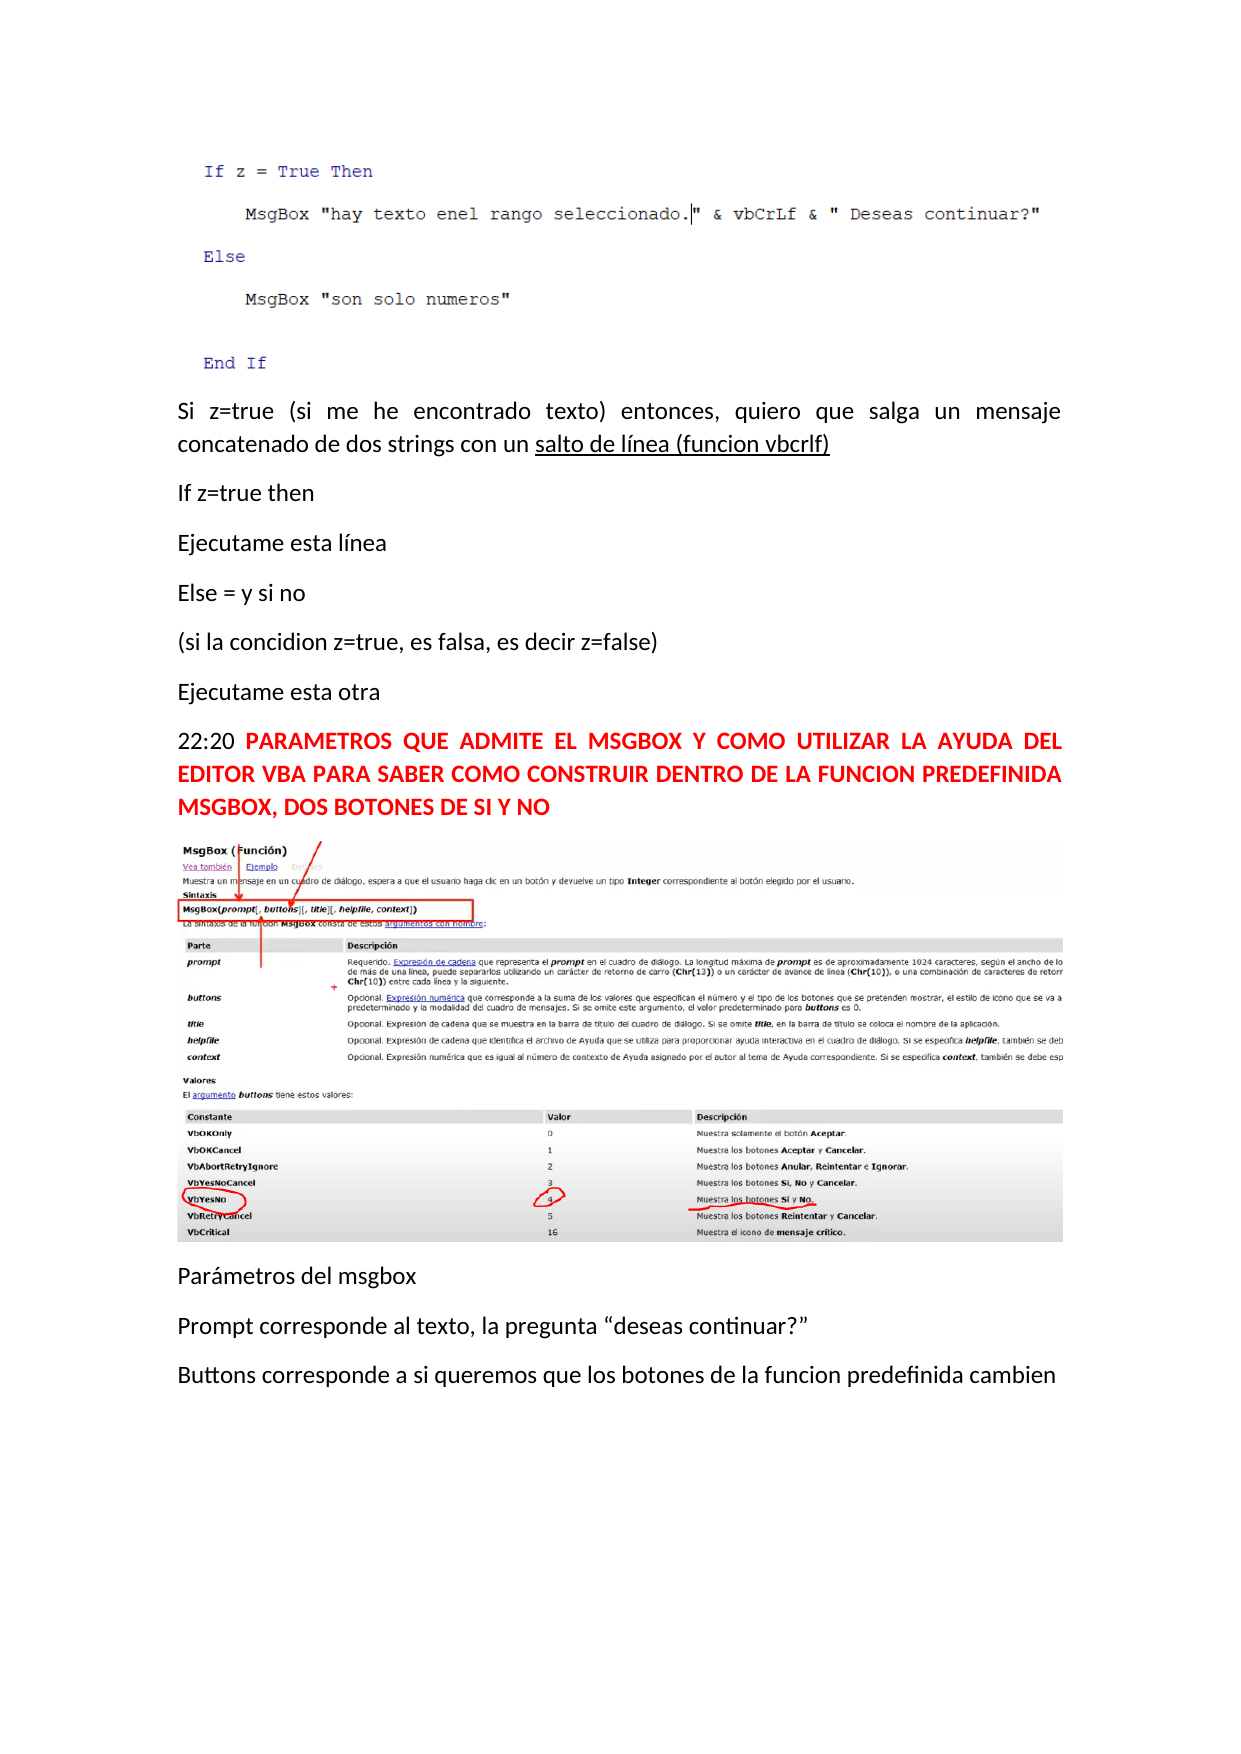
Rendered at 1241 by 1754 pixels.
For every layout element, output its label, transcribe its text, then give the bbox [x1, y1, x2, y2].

text (si la concidion z=true, es falsa, es decir z=false) [177, 626, 1063, 657]
text Parámetros del msgbox [177, 1260, 1063, 1291]
text Else = y si no [177, 577, 1063, 607]
text Prompt corresponde al texto, la pregunta “deseas continuar?” [177, 1310, 1063, 1341]
text Ejecutame esta otra [177, 676, 1063, 706]
text Buttons corresponde a si queremos que los botones de la funcion predefinida cambien [177, 1359, 1063, 1390]
picture [177, 147, 1063, 377]
text Si z=true (si me he encontrado texto) entonces, quiero que salga un mensaje concatenado de dos strings con un salto de línea (funcion vbcrlf) [177, 395, 1063, 458]
text If z=true then [177, 478, 1063, 508]
picture [177, 841, 1063, 1242]
text 22:20 PARAMETROS QUE ADMITE EL MSGBOX Y COMO UTILIZAR LA AYUDA DEL EDITOR VBA PARA SABER COMO CONSTRUIR DENTRO DE LA FUNCION PREDEFINIDA MSGBOX, DOS BOTONES DE SI Y NO [177, 726, 1063, 822]
text Ejecutame esta línea [177, 527, 1063, 558]
